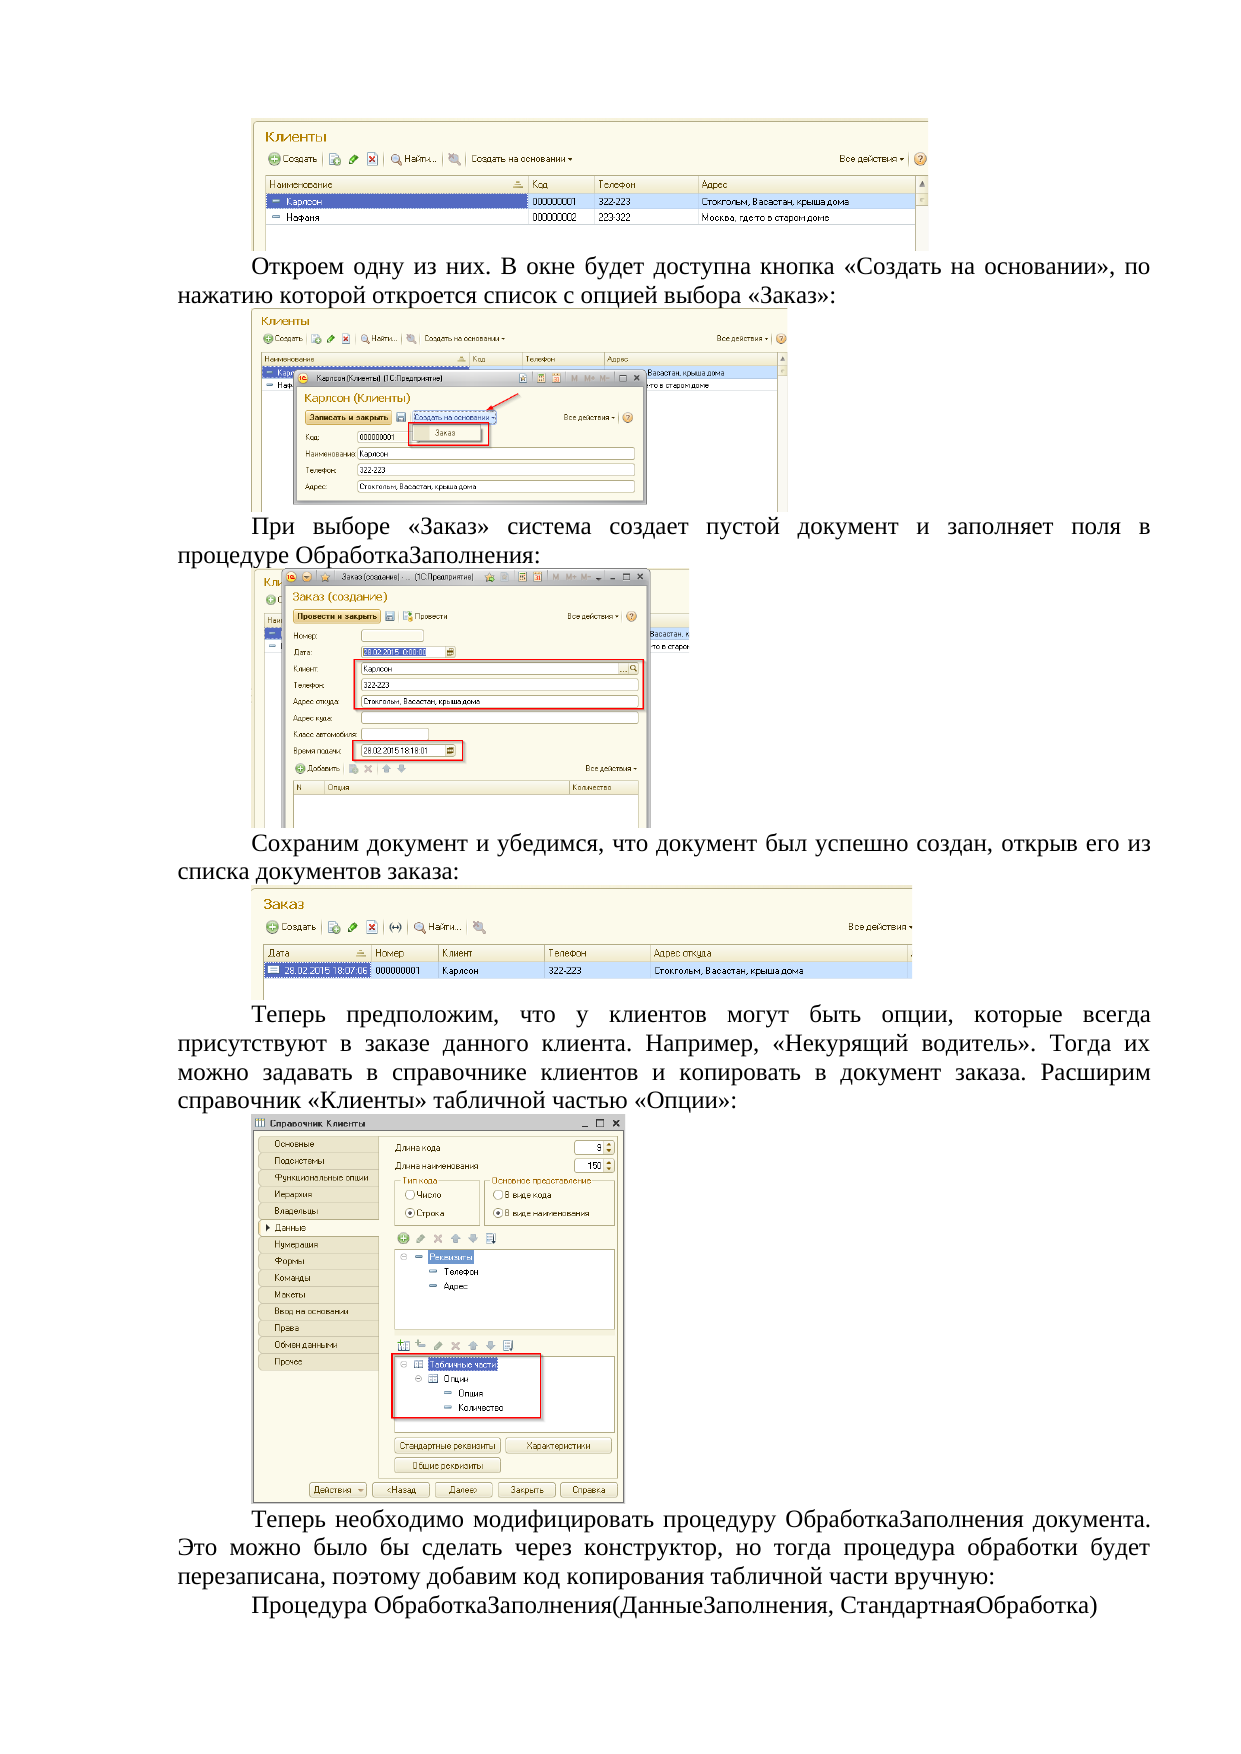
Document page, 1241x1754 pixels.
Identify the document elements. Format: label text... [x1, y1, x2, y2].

text Сохраним документ и убедимся, что документ был успешно создан, открыв его из спиcка документов заказа: [177, 828, 1152, 885]
text Теперь необходимо модифицировать процедуру ОбработкаЗаполнения документа. Это можно было бы сделать через конструктор, но тогда процедура обработки будет перезаписана, поэтому добавим код копирования табличной части вручную: [177, 1504, 1152, 1590]
picture [251, 1114, 626, 1504]
picture [251, 885, 913, 1000]
picture [251, 118, 929, 251]
text Процедура ОбработкаЗаполнения(ДанныеЗаполнения, СтандартнаяОбработка) [177, 1590, 1152, 1619]
text При выборе «Заказ» система создает пустой документ и заполняет поля в процедуре ОбработкаЗаполнения: [177, 511, 1152, 569]
picture [251, 568, 690, 828]
text Теперь предположим, что у клиентов могут быть опции, которые всегда присутствуют в заказе данного клиента. Например, «Некурящий водитель». Тогда их можно задавать в справочнике клиентов и копировать в документ заказа. Расширим справочник «Клиенты» табличной частью «Опции»: [177, 999, 1152, 1114]
text Откроем одну из них. В окне будет доступна кнопка «Создать на основании», по нажатию которой откроется список с опцией выбора «Заказ»: [177, 251, 1152, 308]
picture [251, 308, 788, 512]
